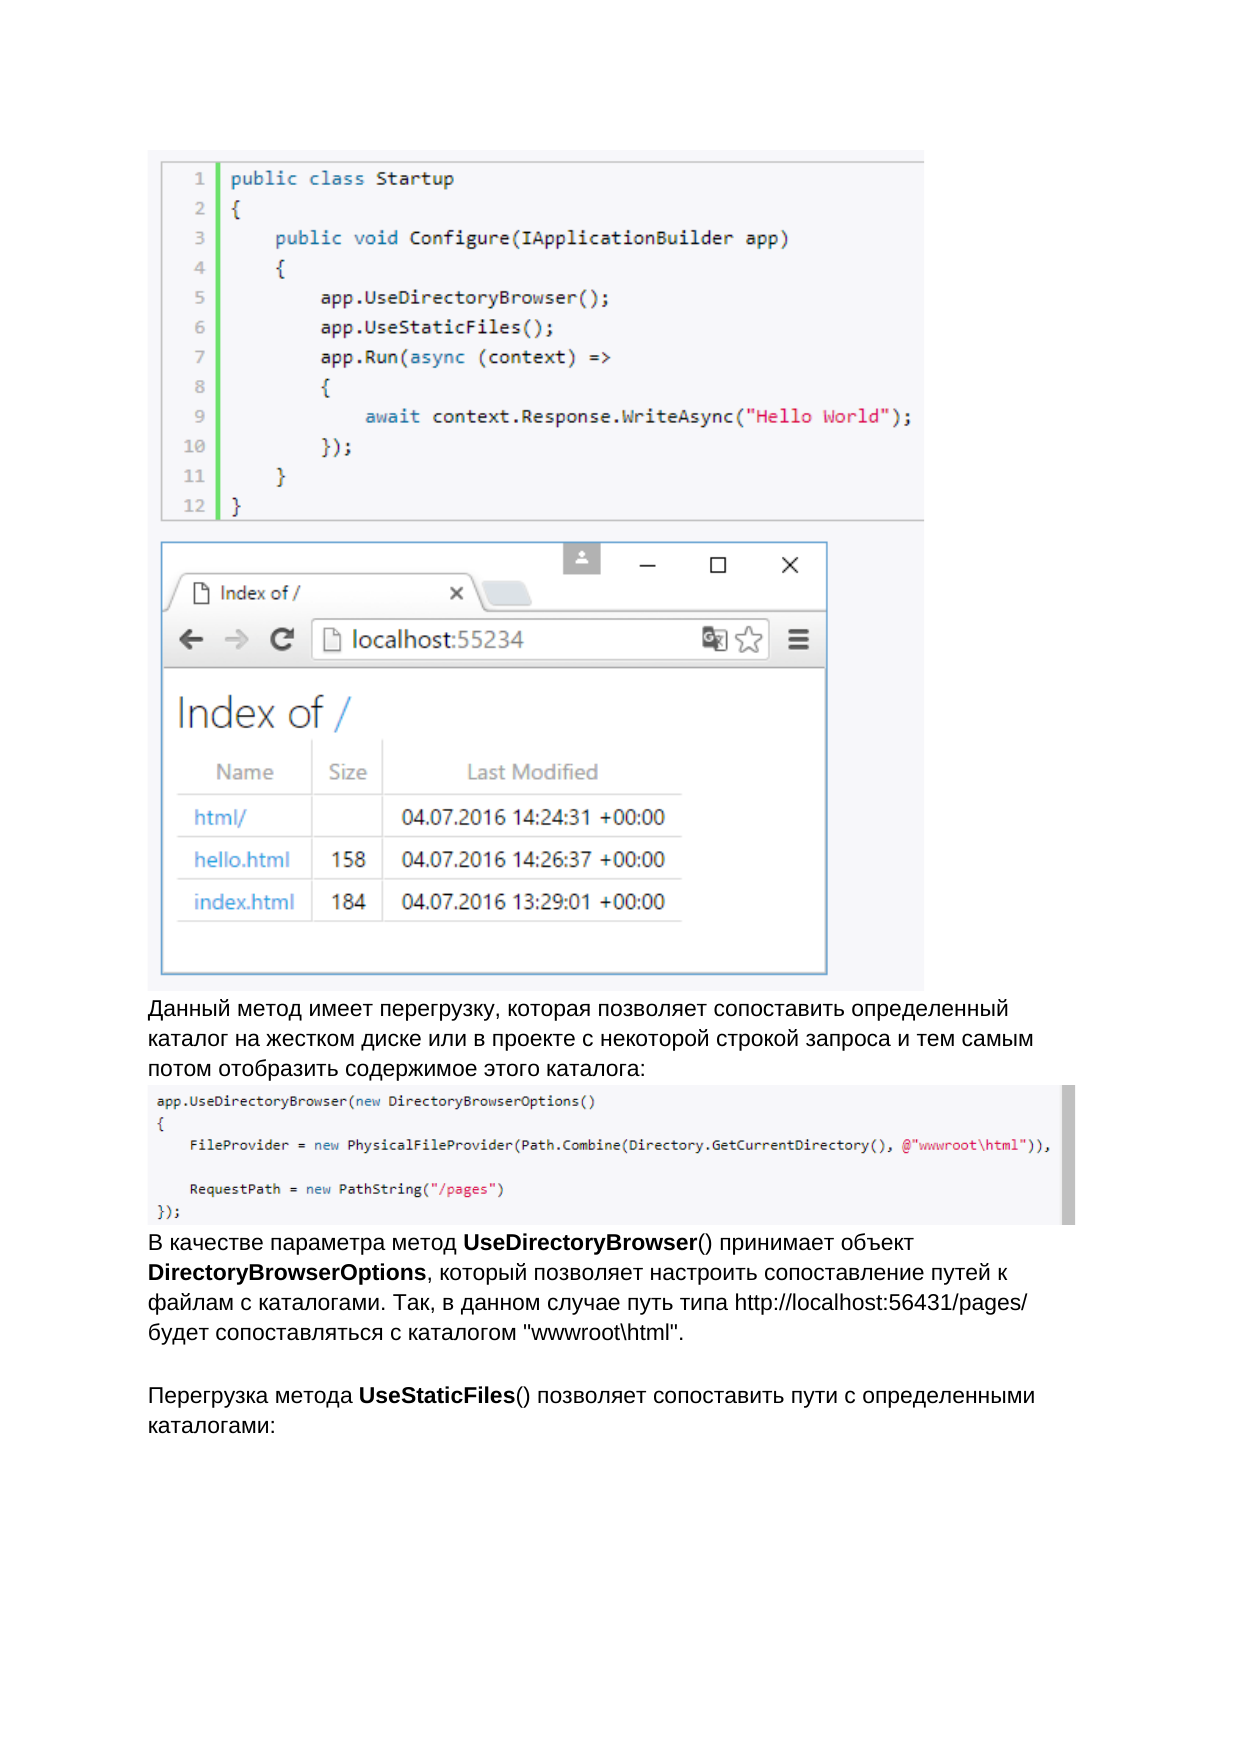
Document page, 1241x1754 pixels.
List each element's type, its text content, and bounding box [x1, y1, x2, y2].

text В качестве параметра метод UseDirectoryBrowser() принимает объект DirectoryBrowserOptions, который позволяет настроить сопоставление путей к файлам с каталогами. Так, в данном случае путь типа http://localhost:56431/pages/ будет сопоставляться с каталогом "wwwroot\html". [148, 1228, 1090, 1346]
picture [147, 150, 925, 991]
picture [147, 1085, 1076, 1225]
text Данный метод имеет перегрузку, которая позволяет сопоставить определенный каталог на жестком диске или в проекте с некоторой строкой запроса и тем самым потом отобразить содержимое этого каталога: [148, 994, 1090, 1081]
text Перегрузка метода UseStaticFiles() позволяет сопоставить пути с определенными каталогами: [148, 1382, 1090, 1438]
